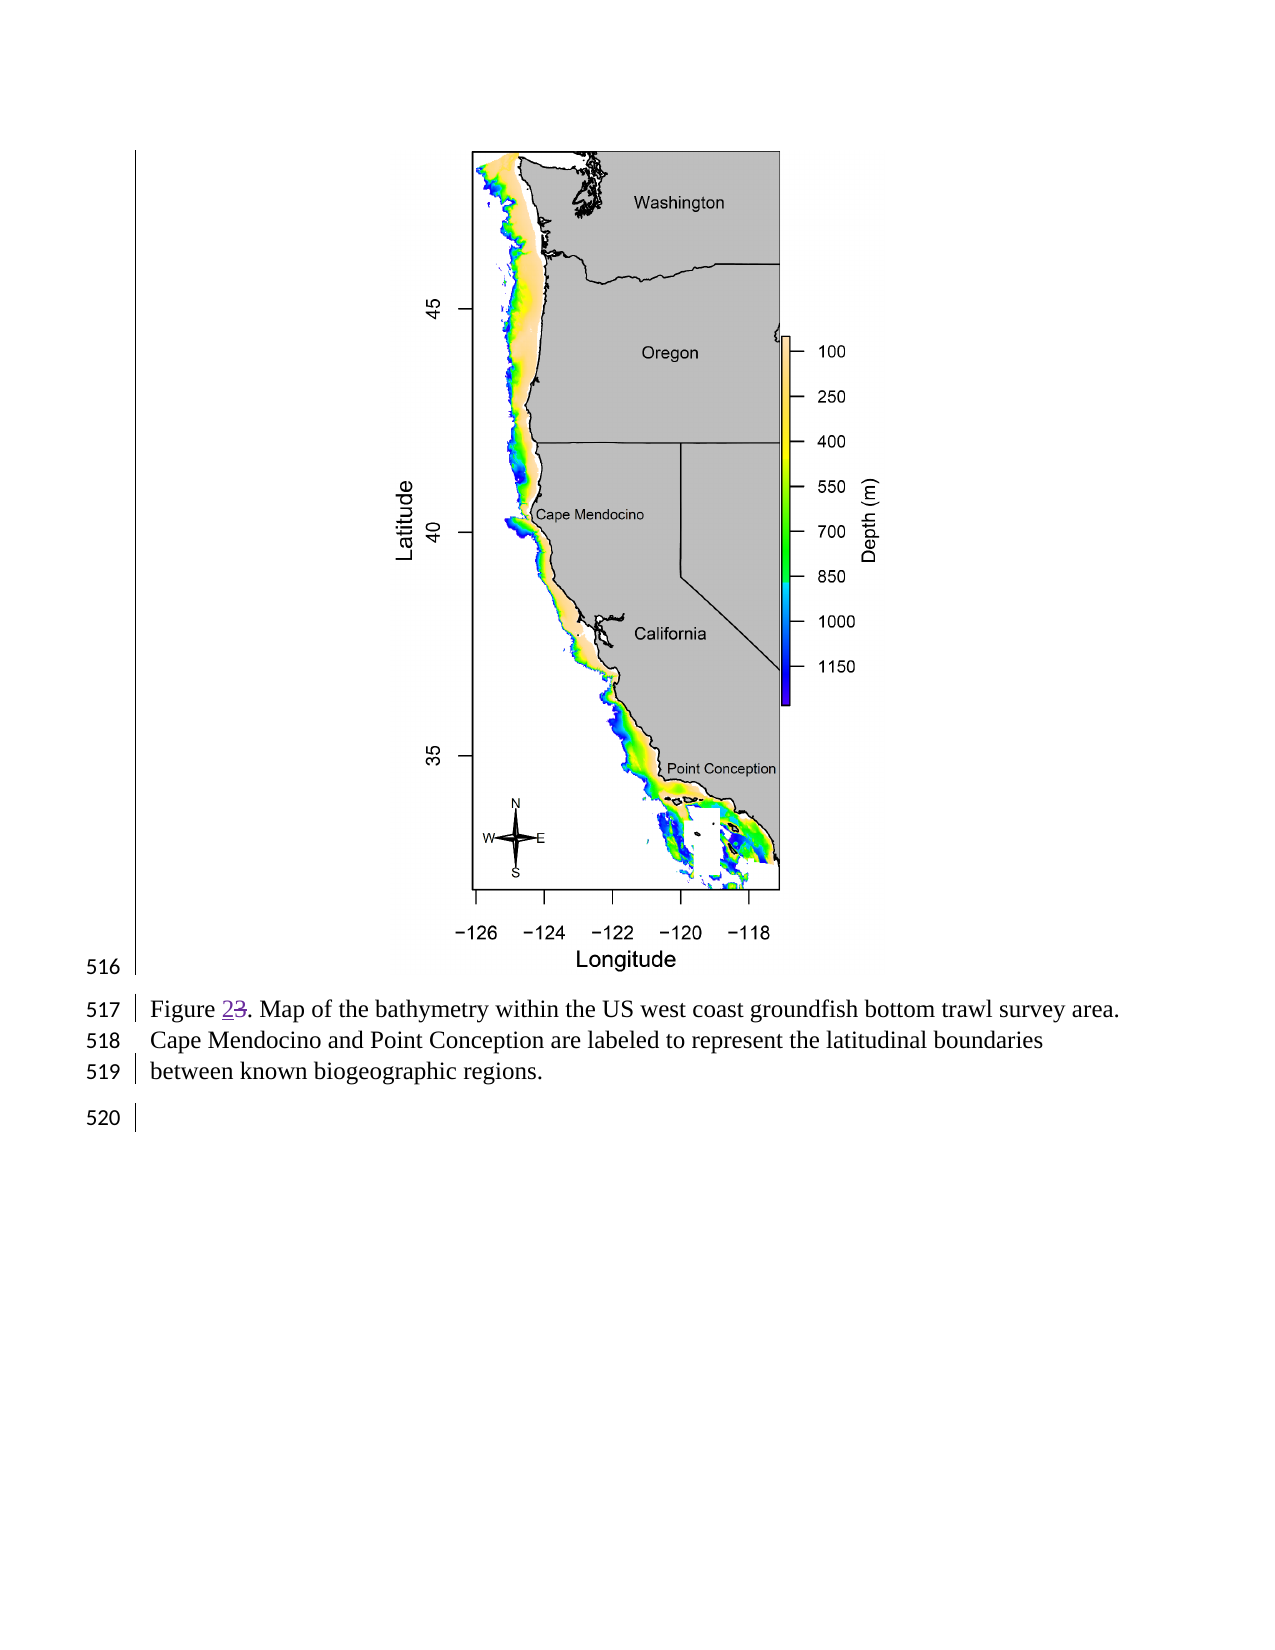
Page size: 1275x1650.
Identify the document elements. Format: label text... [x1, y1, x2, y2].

text Figure . Map of the bathymetry within the US west coast groundfish bottom trawl survey area. Cape Mendocino and Point Conception are labeled to represent the latitudinal boundaries between known biogeographic regions. [150, 994, 1125, 1084]
picture [390, 150, 885, 975]
